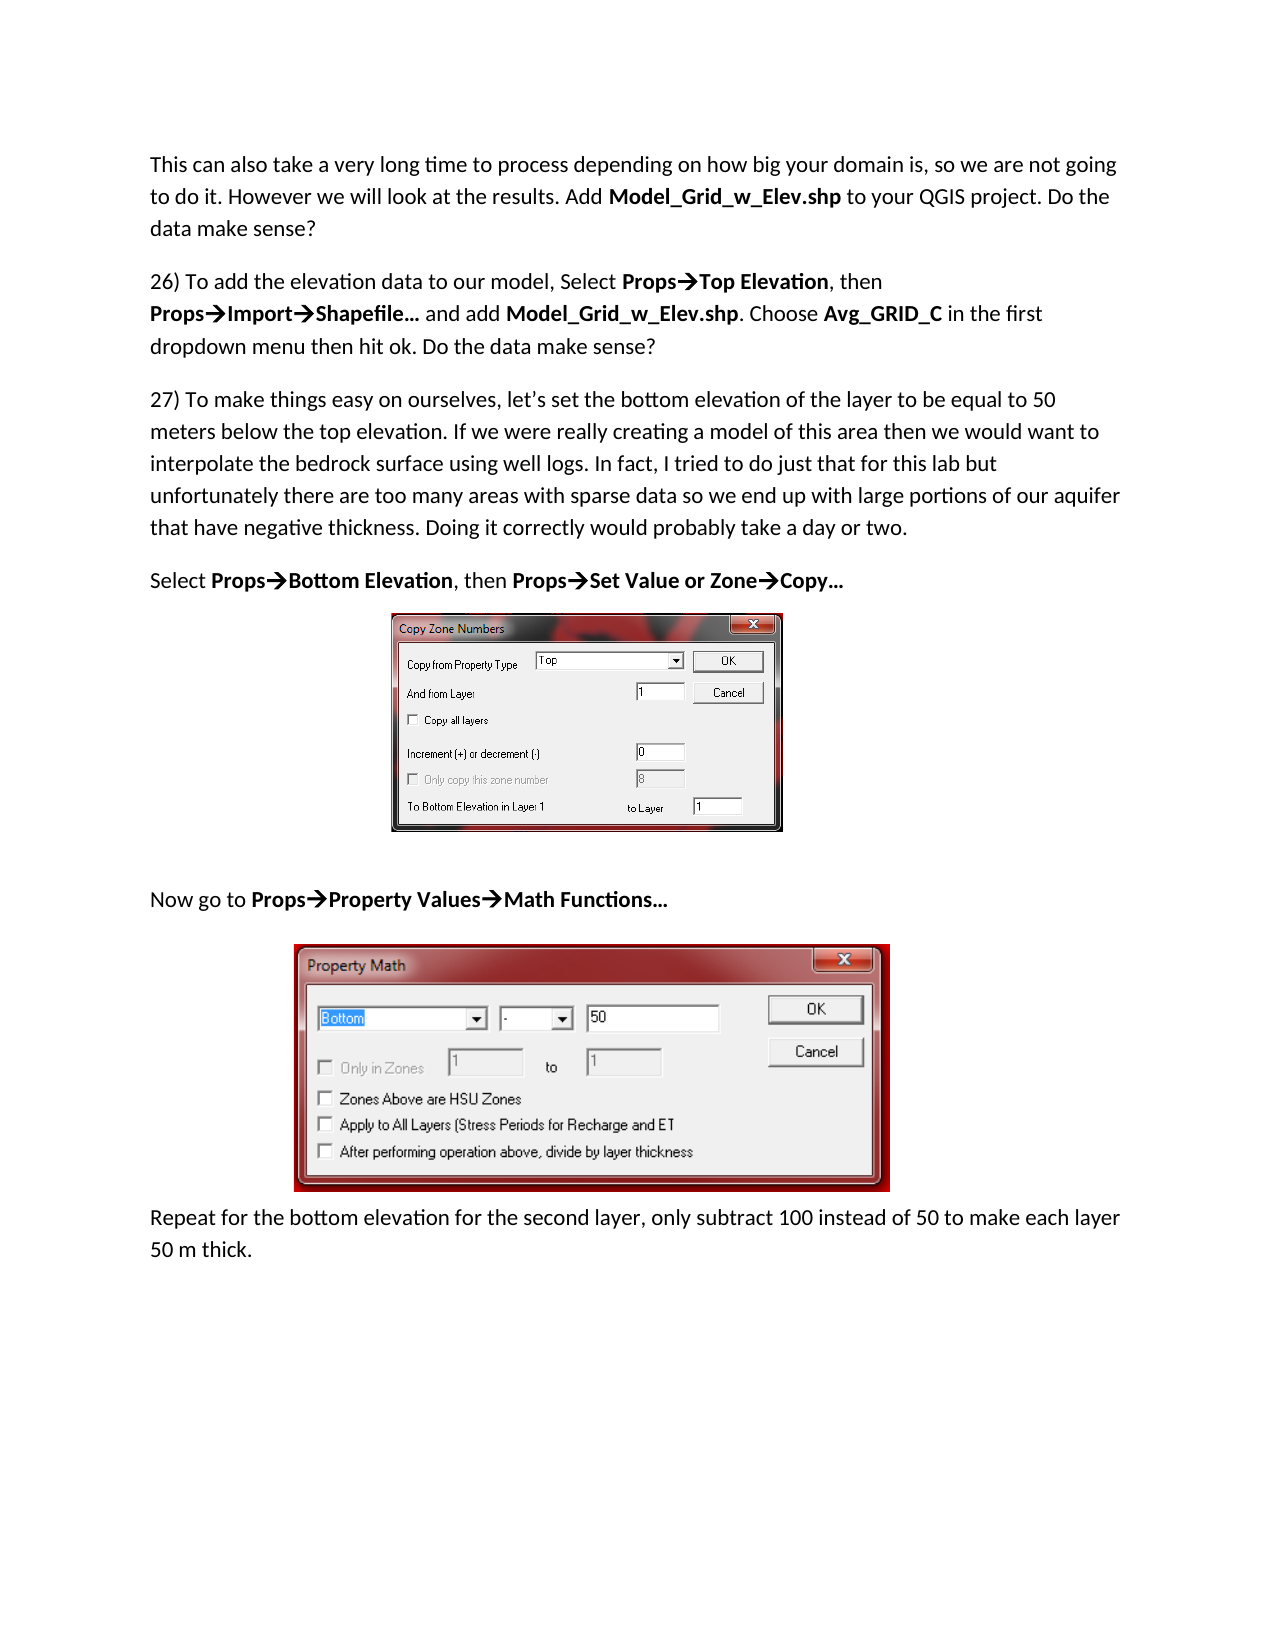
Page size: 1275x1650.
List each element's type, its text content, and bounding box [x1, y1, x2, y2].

picture [293, 944, 890, 1192]
text 27) To make things easy on ourselves, let’s set the bottom elevation of the layer to be equal to 50 meters below the top elevation. If we were really creating a model of this area then we would want to interpolate the bedrock surface using well logs. In fact, I tried to do just that for this lab but unfortunately there are too many areas with sparse data so we end up with large portions of our aquifer that have negative thickness. Doing it correctly would probably take a day or two. [150, 385, 1125, 542]
picture [391, 613, 783, 832]
text 26) To add the elevation data to our model, Select PropsTop Elevation, then PropsImportShapefile… and add Model_Grid_w_Elev.shp. Choose Avg_GRID_C in the first dropdown menu then hit ok. Do the data make sense? [150, 267, 1125, 360]
text Select PropsBottom Elevation, then PropsSet Value or ZoneCopy… [150, 567, 1125, 594]
text Repeat for the bottom elevation for the second layer, only subtract 100 instead of 50 to make each layer 50 m thick. [150, 1203, 1125, 1263]
text Now go to PropsProperty ValuesMath Functions… [150, 885, 1125, 913]
text This can also take a very long time to process depending on how big your domain is, so we are not going to do it. However we will look at the results. Add Model_Grid_w_Elev.shp to your QGIS project. Do the data make sense? [150, 150, 1125, 242]
